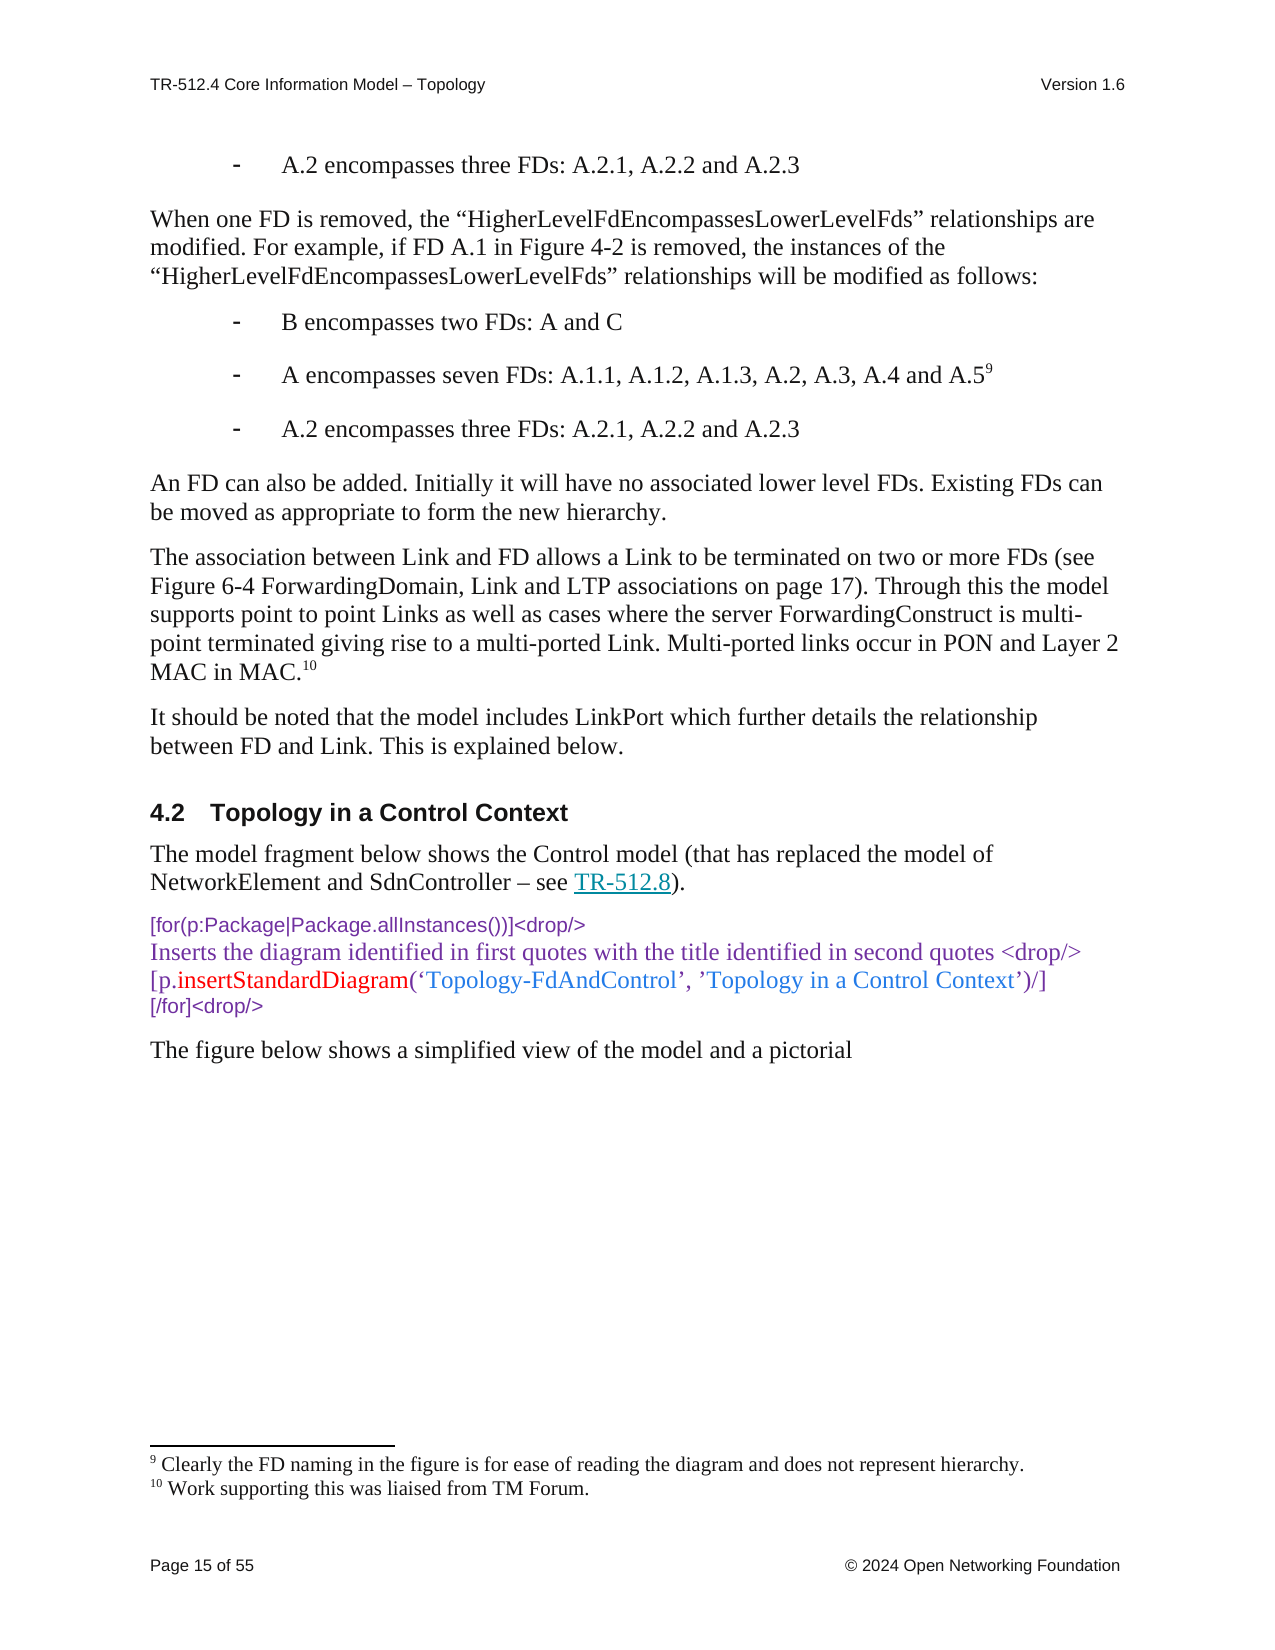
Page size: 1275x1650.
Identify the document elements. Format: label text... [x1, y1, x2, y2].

text An FD can also be added. Initially it will have no associated lower level FDs. Existing FDs can be moved as appropriate to form the new hierarchy. [150, 468, 1125, 525]
text Inserts the diagram identified in first quotes with the title identified in second quotes <drop/> [p.insertStandardDiagram(‘Topology-FdAndControl’, ’Topology in a Control Context’)/] [150, 937, 1125, 994]
list A.2 encompasses three FDs: A.2.1, A.2.2 and A.2.3 [232, 150, 1125, 179]
text [/for]<drop/> [150, 994, 1125, 1018]
text It should be noted that the model includes LinkPort which further details the relationship between FD and Link. This is explained below. [150, 702, 1125, 760]
list A encompasses seven FDs: A.1.1, A.1.2, A.1.3, A.2, A.3, A.4 and A.5 [232, 360, 1125, 389]
text [for(p:Package|Package.allInstances())]<drop/> [150, 913, 1125, 937]
list B encompasses two FDs: A and C [232, 307, 1125, 335]
text When one FD is removed, the “HigherLevelFdEncompassesLowerLevelFds” relationships are modified. For example, if FD A.1 in Figure 4-2 is removed, the instances of the “HigherLevelFdEncompassesLowerLevelFds” relationships will be modified as follows: [150, 204, 1125, 290]
text The figure below shows a simplified view of the model and a pictorial [150, 1035, 1125, 1064]
list A.2 encompasses three FDs: A.2.1, A.2.2 and A.2.3 [232, 414, 1125, 443]
subtitle Topology in a Control Context [150, 797, 1125, 826]
text The model fragment below shows the Control model (that has replaced the model of NetworkElement and SdnController – see TR-512.8). [150, 839, 1125, 896]
